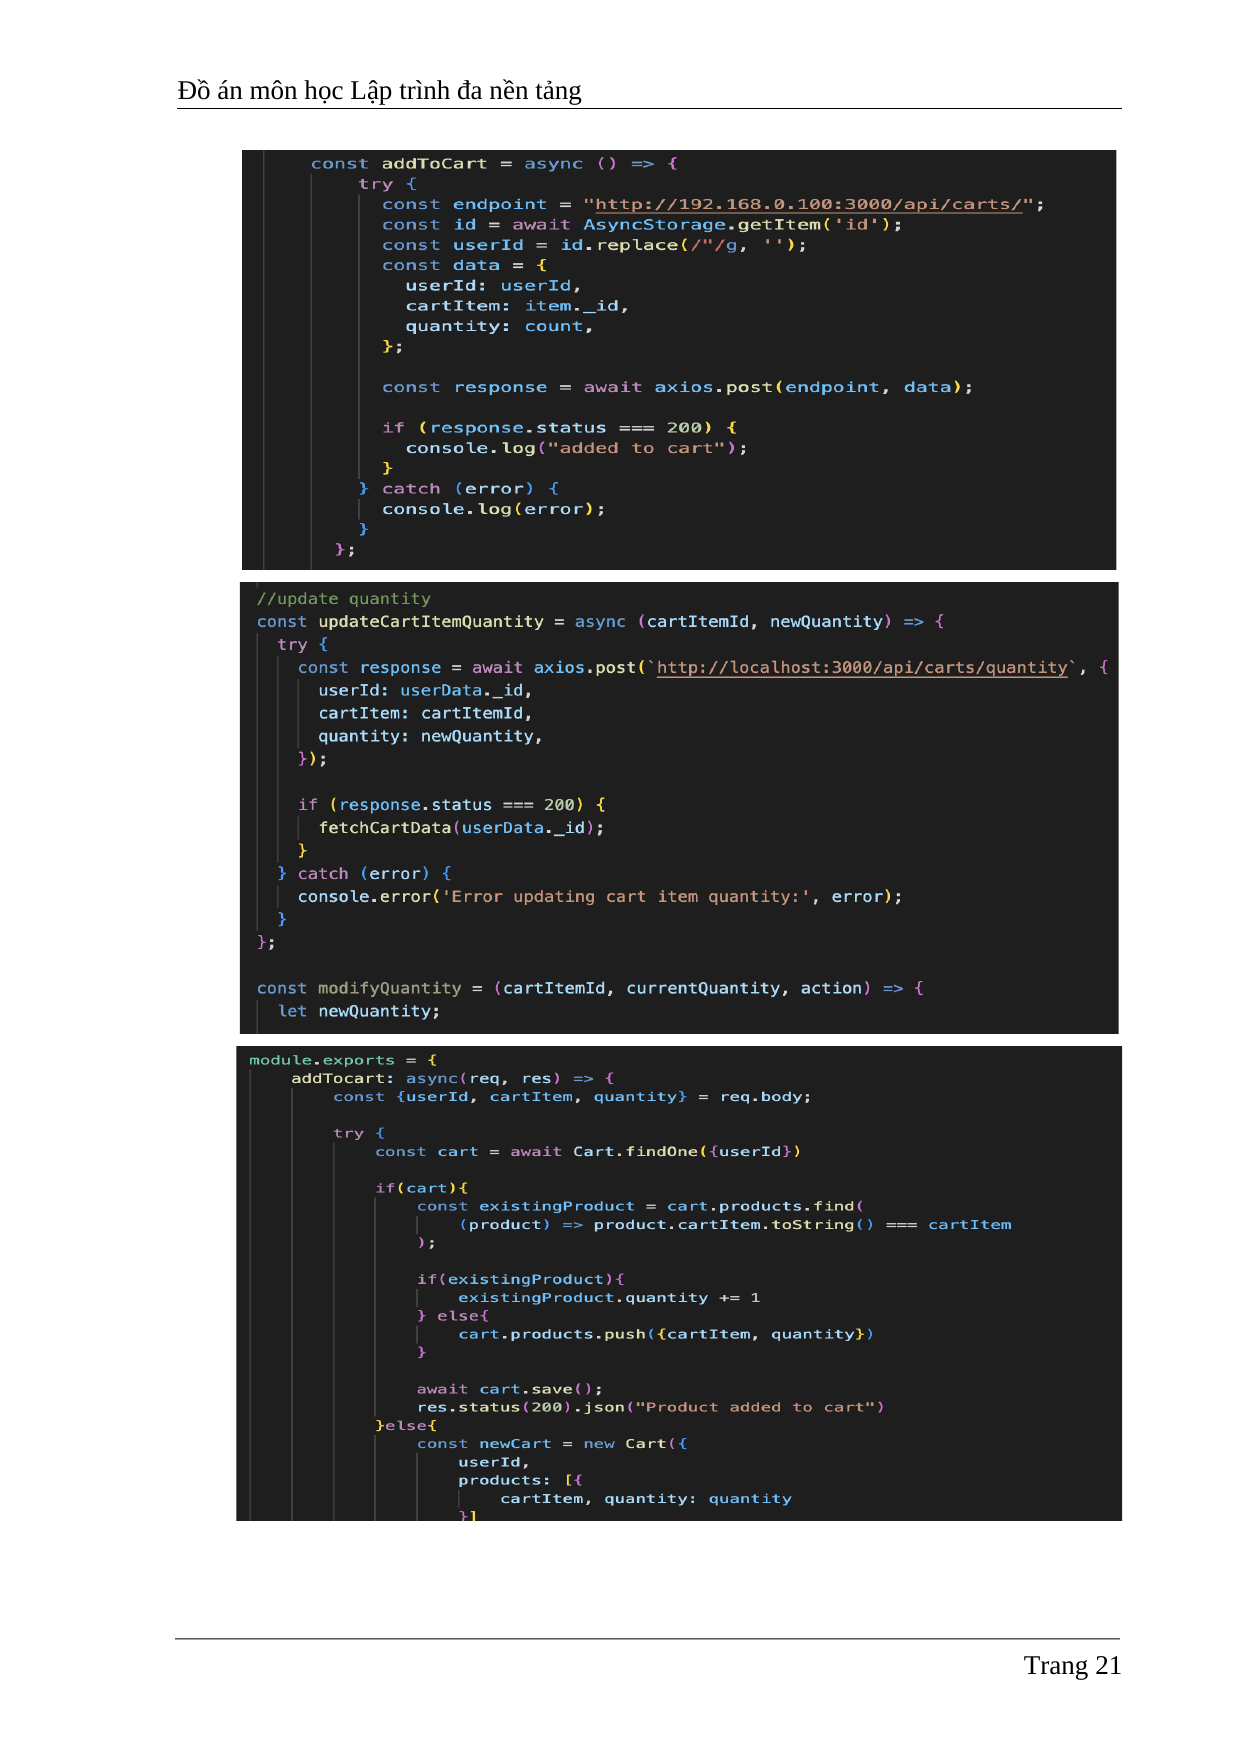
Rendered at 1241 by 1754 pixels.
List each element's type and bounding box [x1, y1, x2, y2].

picture [242, 150, 1117, 570]
picture [236, 1046, 1123, 1521]
picture [239, 582, 1119, 1034]
